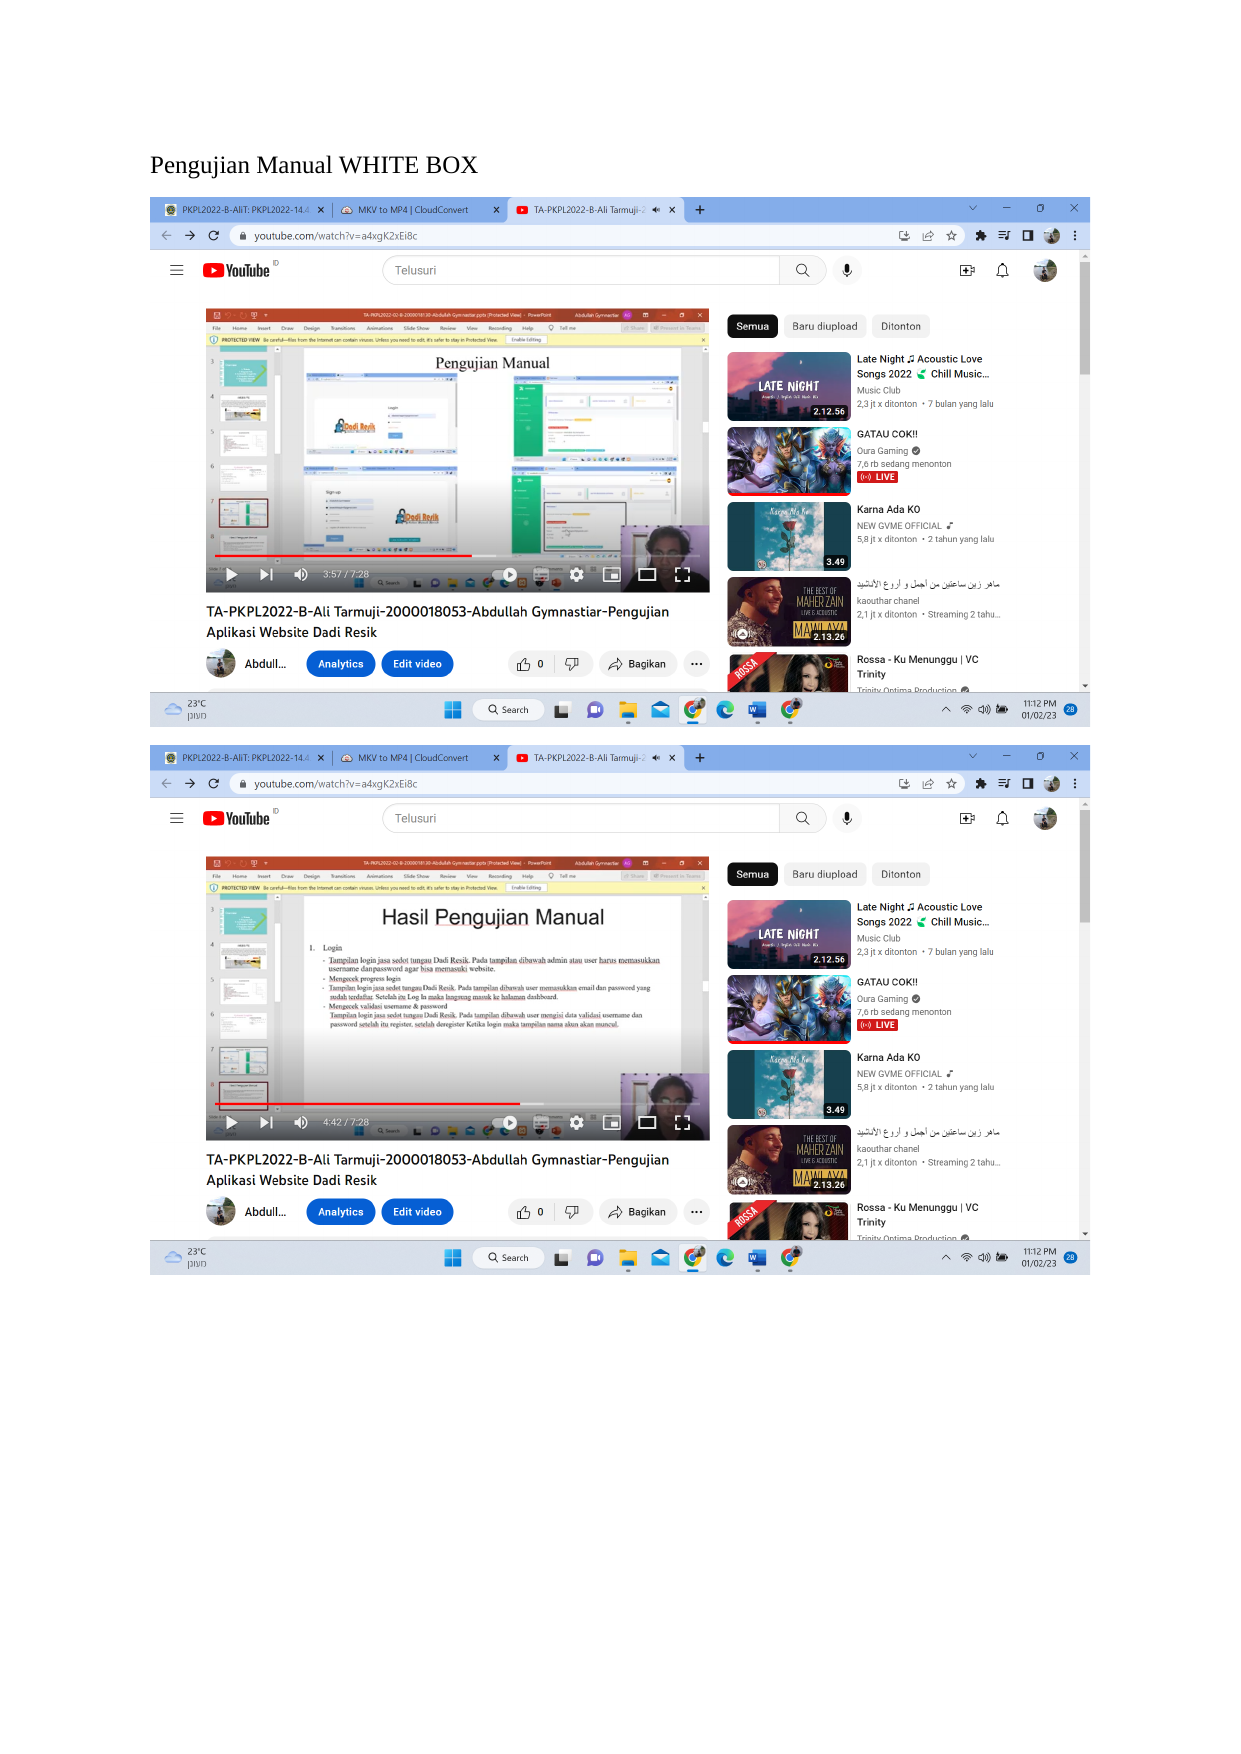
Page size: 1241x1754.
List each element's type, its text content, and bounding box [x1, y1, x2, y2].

text Pengujian Manual WHITE BOX [150, 150, 1090, 179]
picture [150, 745, 1091, 1275]
picture [150, 197, 1091, 727]
